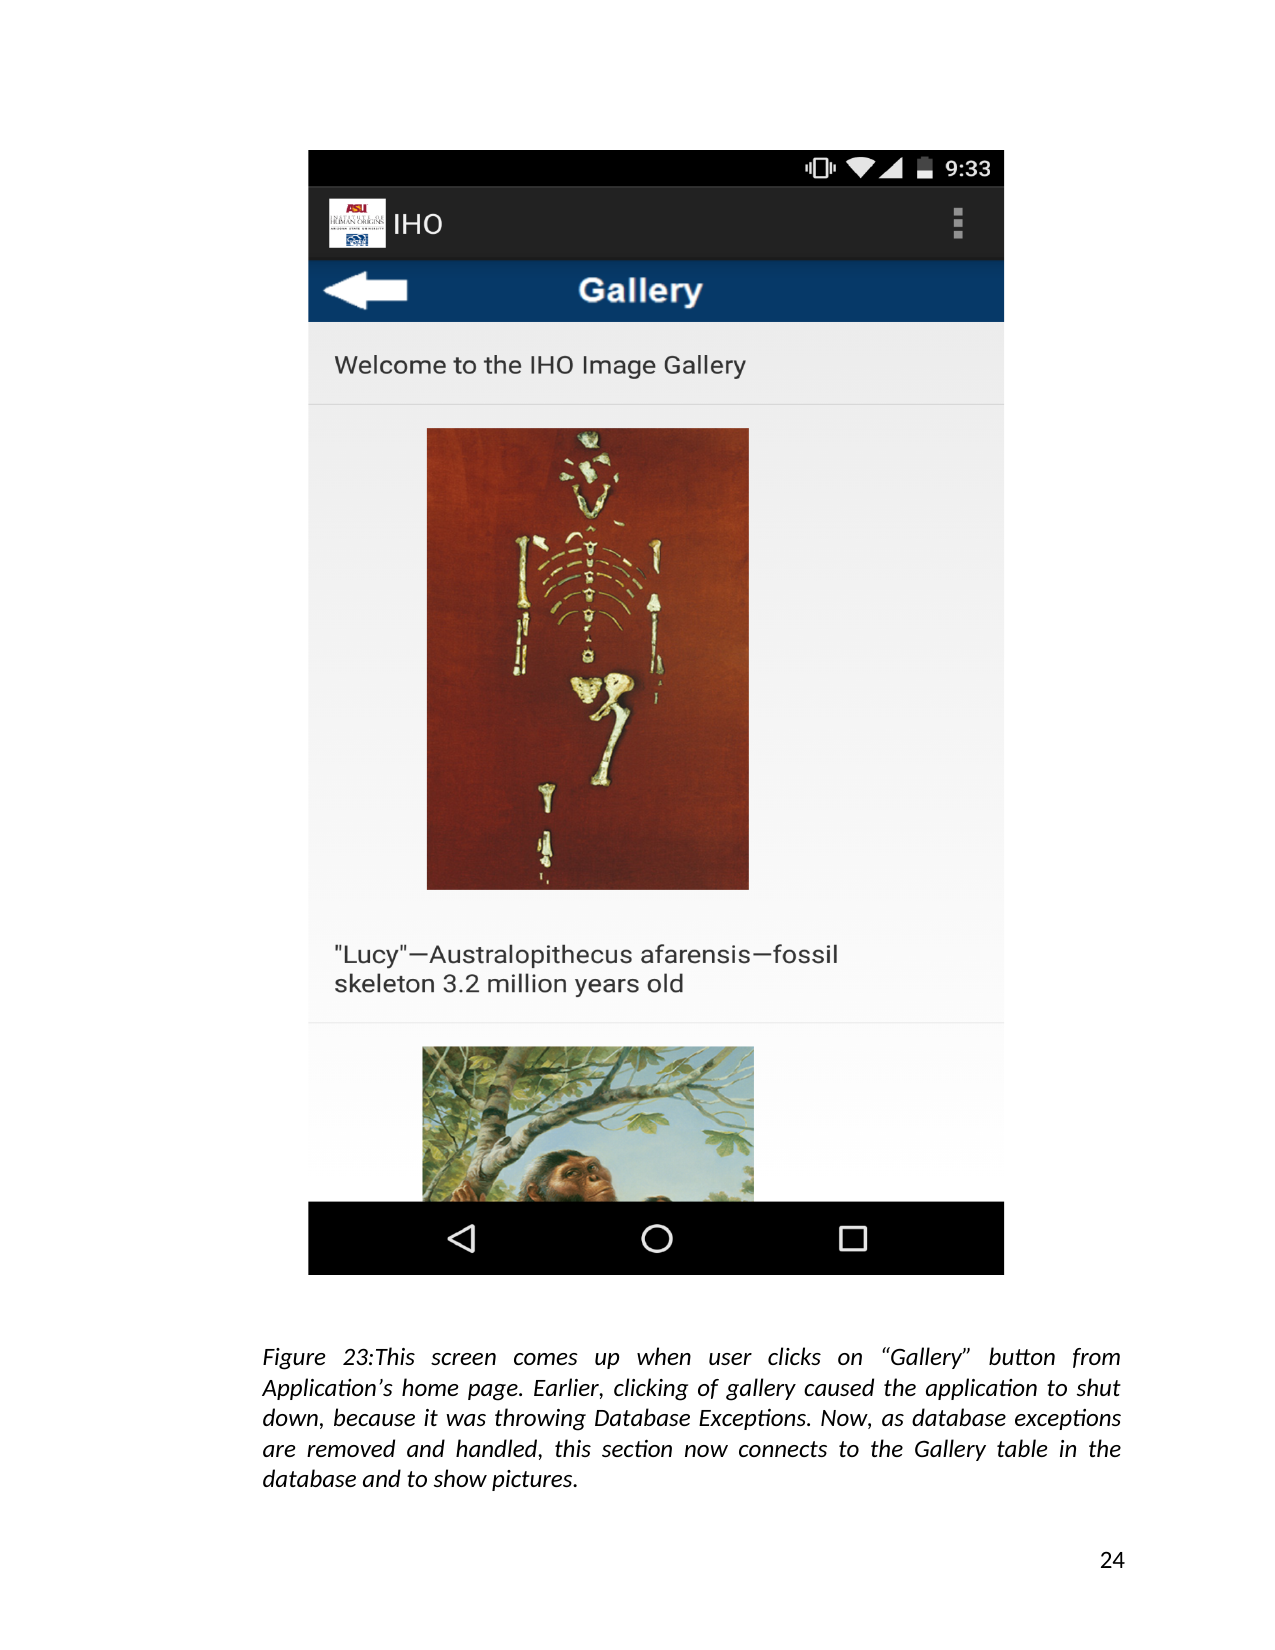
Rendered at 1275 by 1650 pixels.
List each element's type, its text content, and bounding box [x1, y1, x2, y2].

picture [308, 150, 1005, 1275]
